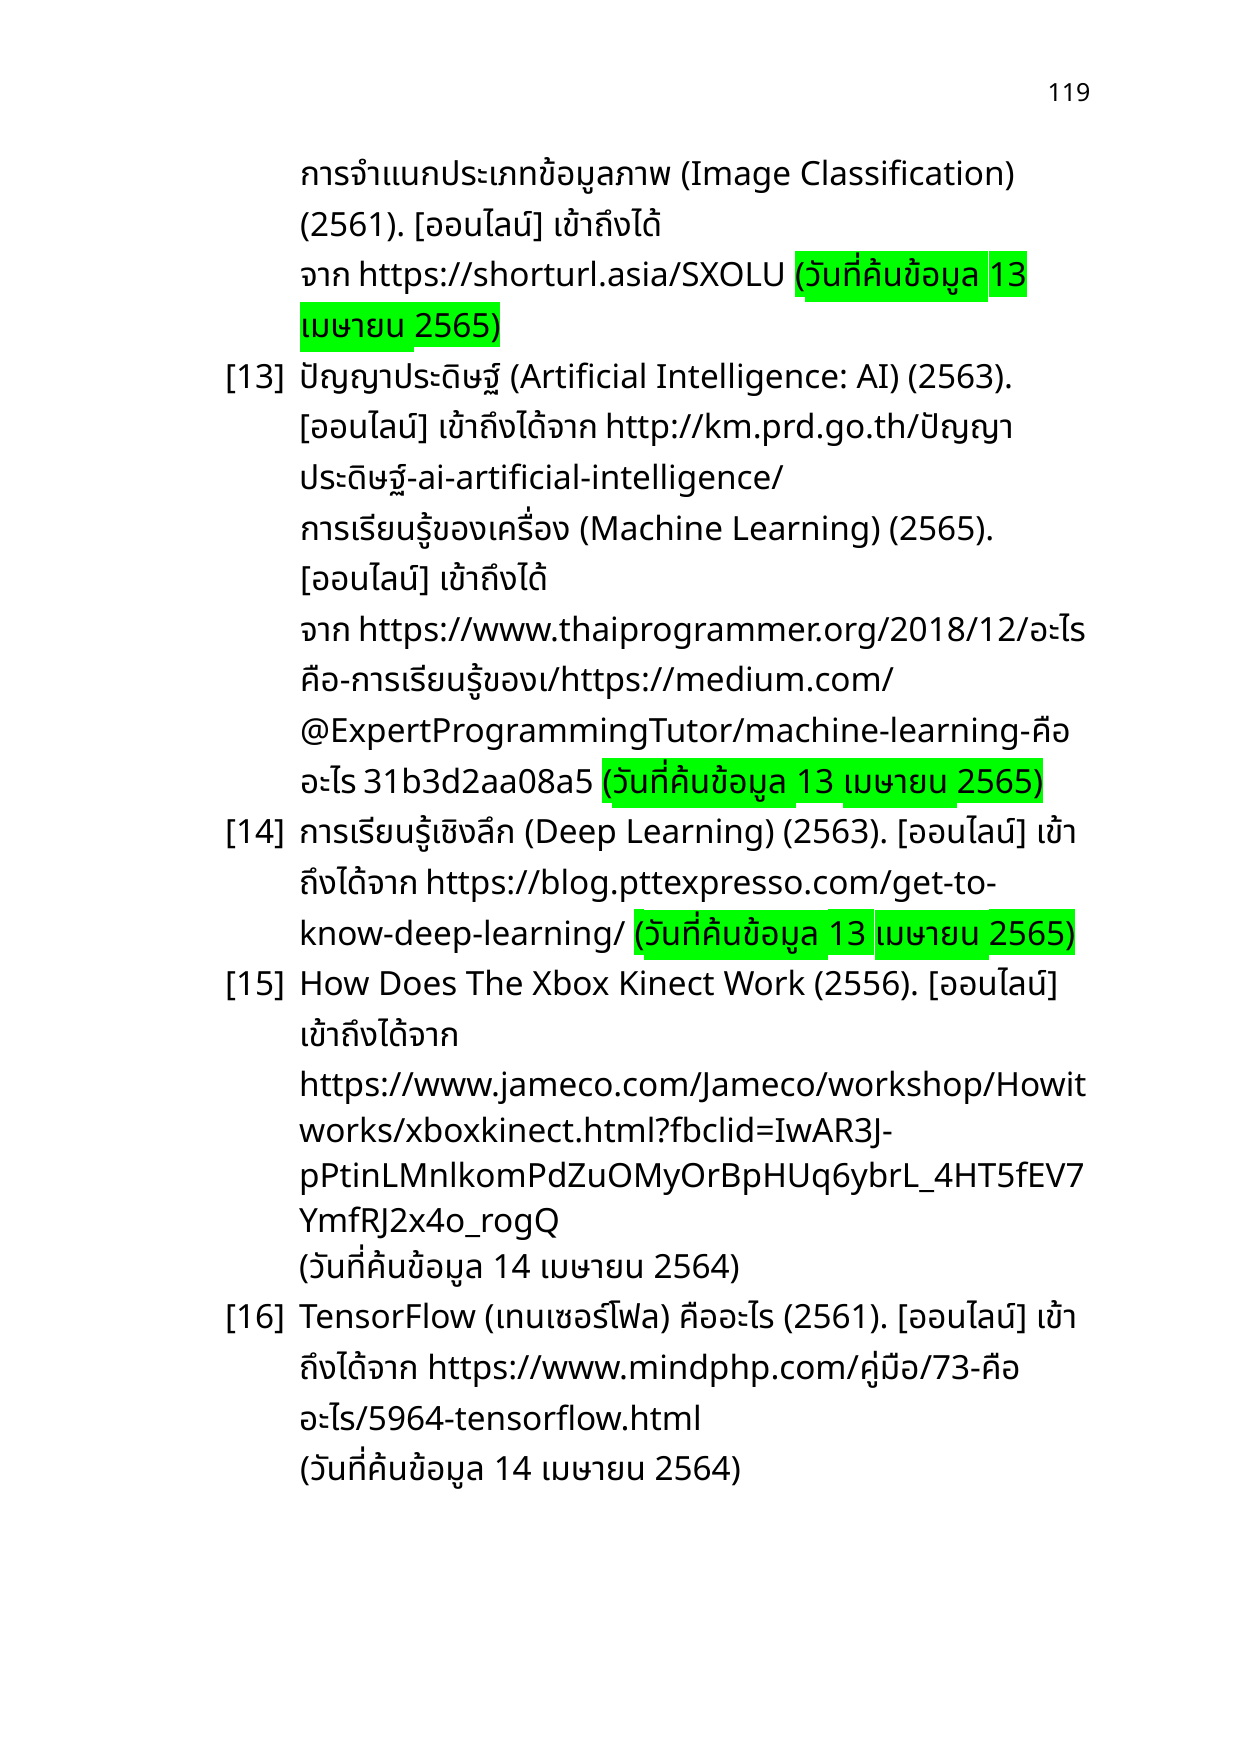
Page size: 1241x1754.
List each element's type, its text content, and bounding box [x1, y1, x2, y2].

list TensorFlow (เทนเซอร์โฟล) คืออะไร (2561). [ออนไลน์] เข้าถึงได้จาก https://www.mindphp.com/คู่มือ/73-คืออะไร/5964-tensorflow.html [225, 1293, 1090, 1445]
list How Does The Xbox Kinect Work (2556). [ออนไลน์] เข้าถึงได้จาก https://www.jameco.com/Jameco/workshop/Howitworks/xboxkinect.html?fbclid=IwAR3J-pPtinLMnlkomPdZuOMyOrBpHUq6ybrL_4HT5fEV7YmfRJ2x4o_rogQ [225, 960, 1090, 1243]
text การเรียนรู้ของเครื่อง (Machine Learning) (2565). [ออนไลน์] เข้าถึงได้จากhttps://www.thaiprogrammer.org/2018/12/อะไรคือ-การเรียนรู้ของเ/https://medium.com/@ExpertProgrammingTutor/machine-learning-คืออะไร31b3d2aa08a5 (วันที่ค้นข้อมูล 13 เมษายน 2565) [300, 504, 1090, 808]
text (วันที่ค้นข้อมูล 14 เมษายน 2564) [299, 1243, 1090, 1293]
list ปัญญาประดิษฐ์ (Artificial Intelligence: AI) (2563). [ออนไลน์] เข้าถึงได้จากhttp://km.prd.go.th/ปัญญาประดิษฐ์-ai-artificial-intelligence/ [225, 352, 1090, 504]
text การจำแนกประเภทข้อมูลภาพ (Image Classification) (2561). [ออนไลน์] เข้าถึงได้จากhttps://shorturl.asia/SXOLU (วันที่ค้นข้อมูล 13 เมษายน 2565) [300, 150, 1090, 352]
text (วันที่ค้นข้อมูล 14 เมษายน 2564) [300, 1445, 1090, 1496]
list การเรียนรู้เชิงลึก (Deep Learning) (2563). [ออนไลน์] เข้าถึงได้จากhttps://blog.pttexpresso.com/get-to-know-deep-learning/ (วันที่ค้นข้อมูล 13 เมษายน 2565) [225, 808, 1090, 960]
